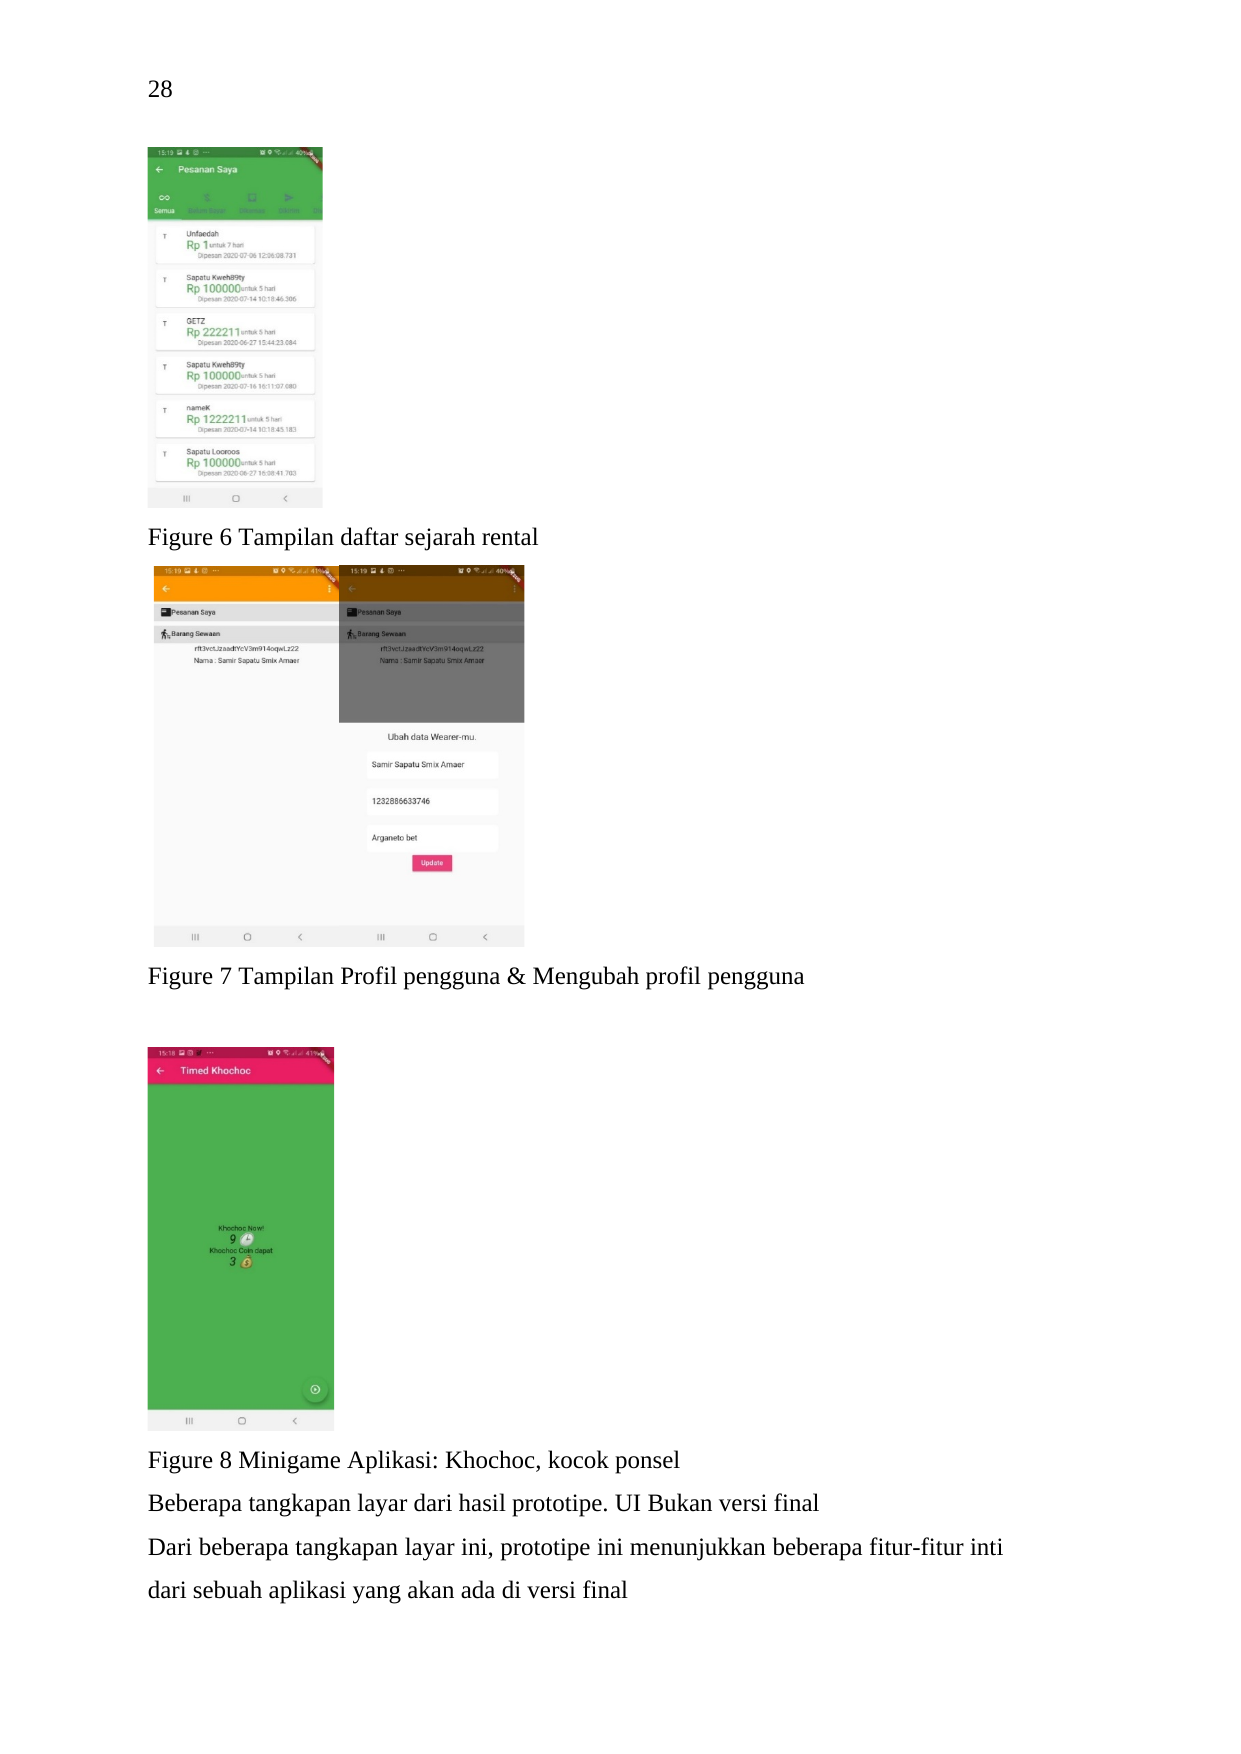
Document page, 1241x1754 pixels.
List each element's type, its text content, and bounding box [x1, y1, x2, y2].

picture [147, 1047, 335, 1431]
picture [153, 565, 525, 947]
text Figure 8 Minigame Aplikasi: Khochoc, kocok ponsel [148, 1445, 1004, 1474]
text Dari beberapa tangkapan layar ini, prototipe ini menunjukkan beberapa fitur-fitur inti dari sebuah aplikasi yang akan ada di versi final [148, 1532, 1004, 1603]
picture [147, 147, 323, 508]
text Beberapa tangkapan layar dari hasil prototipe. UI Bukan versi final [148, 1488, 1004, 1517]
text Figure 6 Tampilan daftar sejarah rental [148, 522, 1004, 551]
text Figure 7 Tampilan Profil pengguna & Mengubah profil pengguna [148, 961, 1004, 990]
